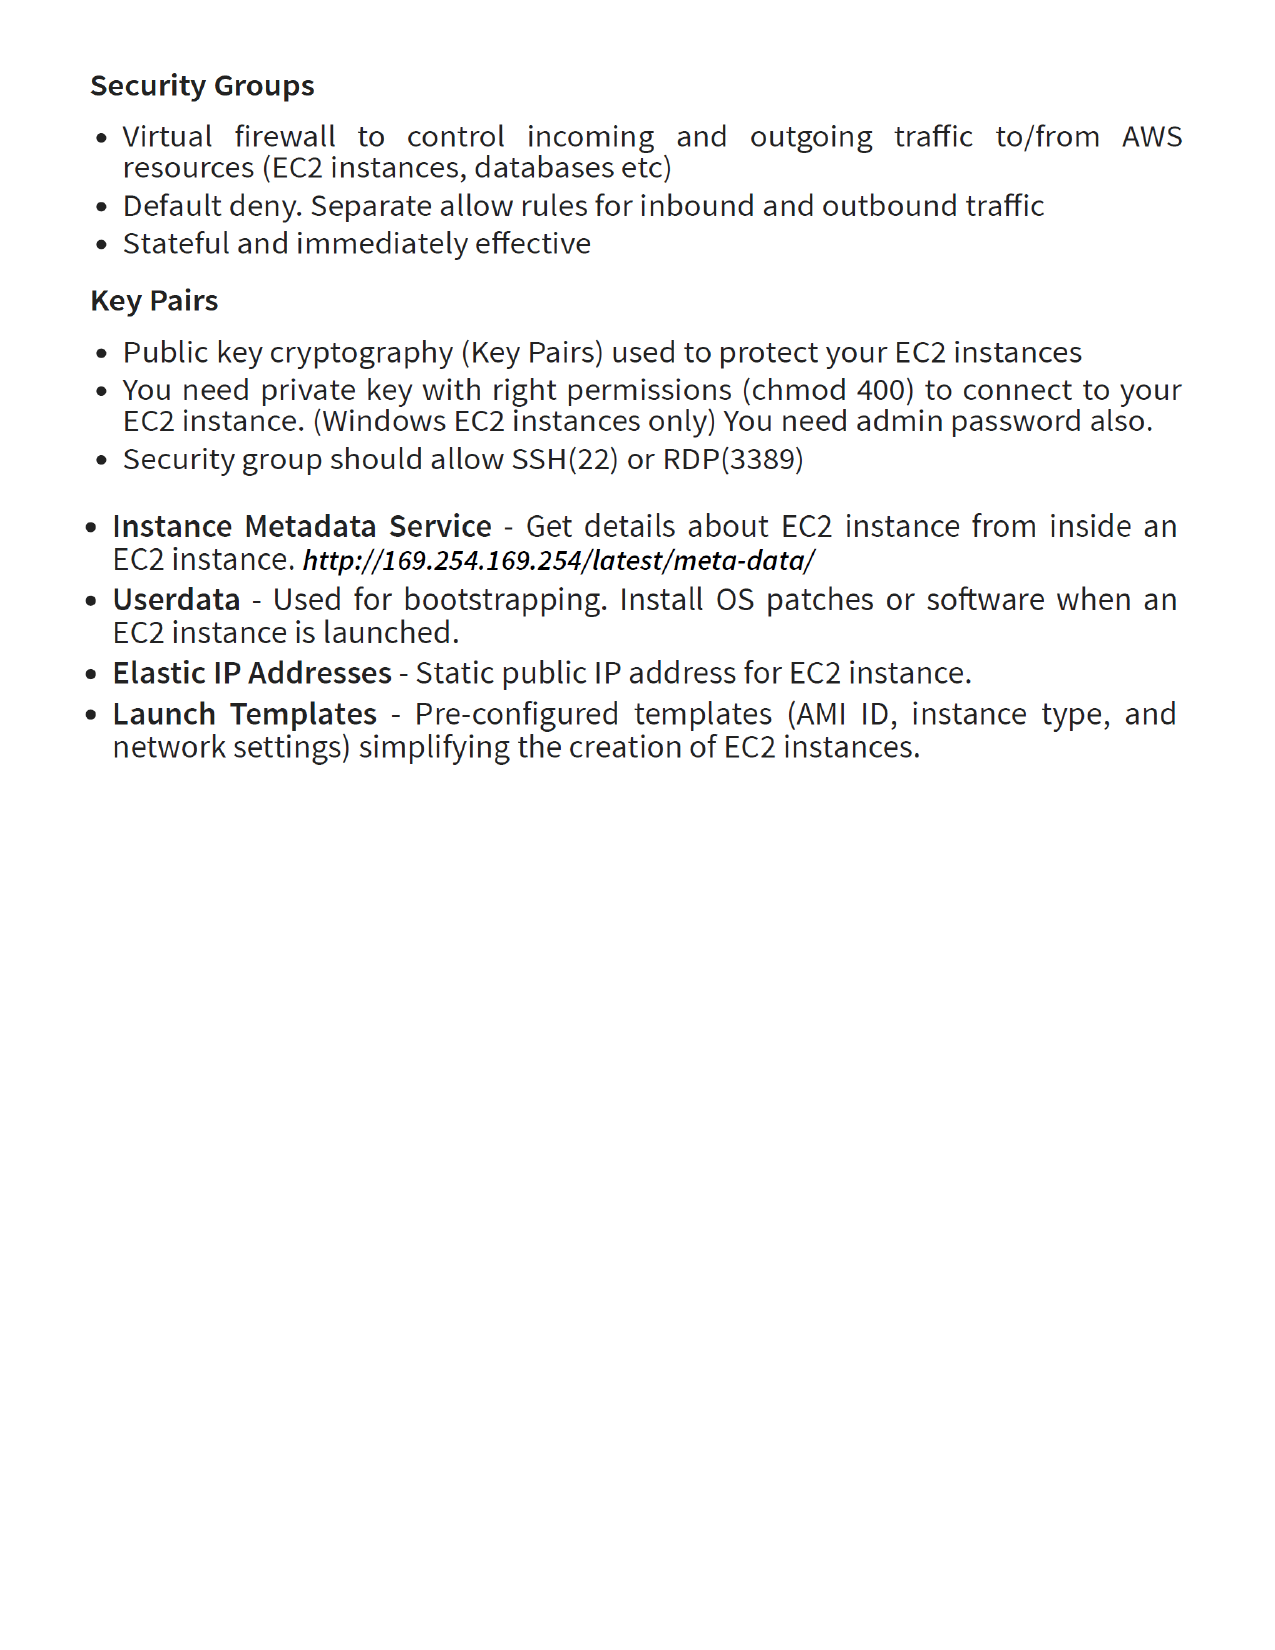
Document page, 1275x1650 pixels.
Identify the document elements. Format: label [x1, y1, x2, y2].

picture [80, 73, 1188, 483]
picture [80, 512, 1189, 768]
